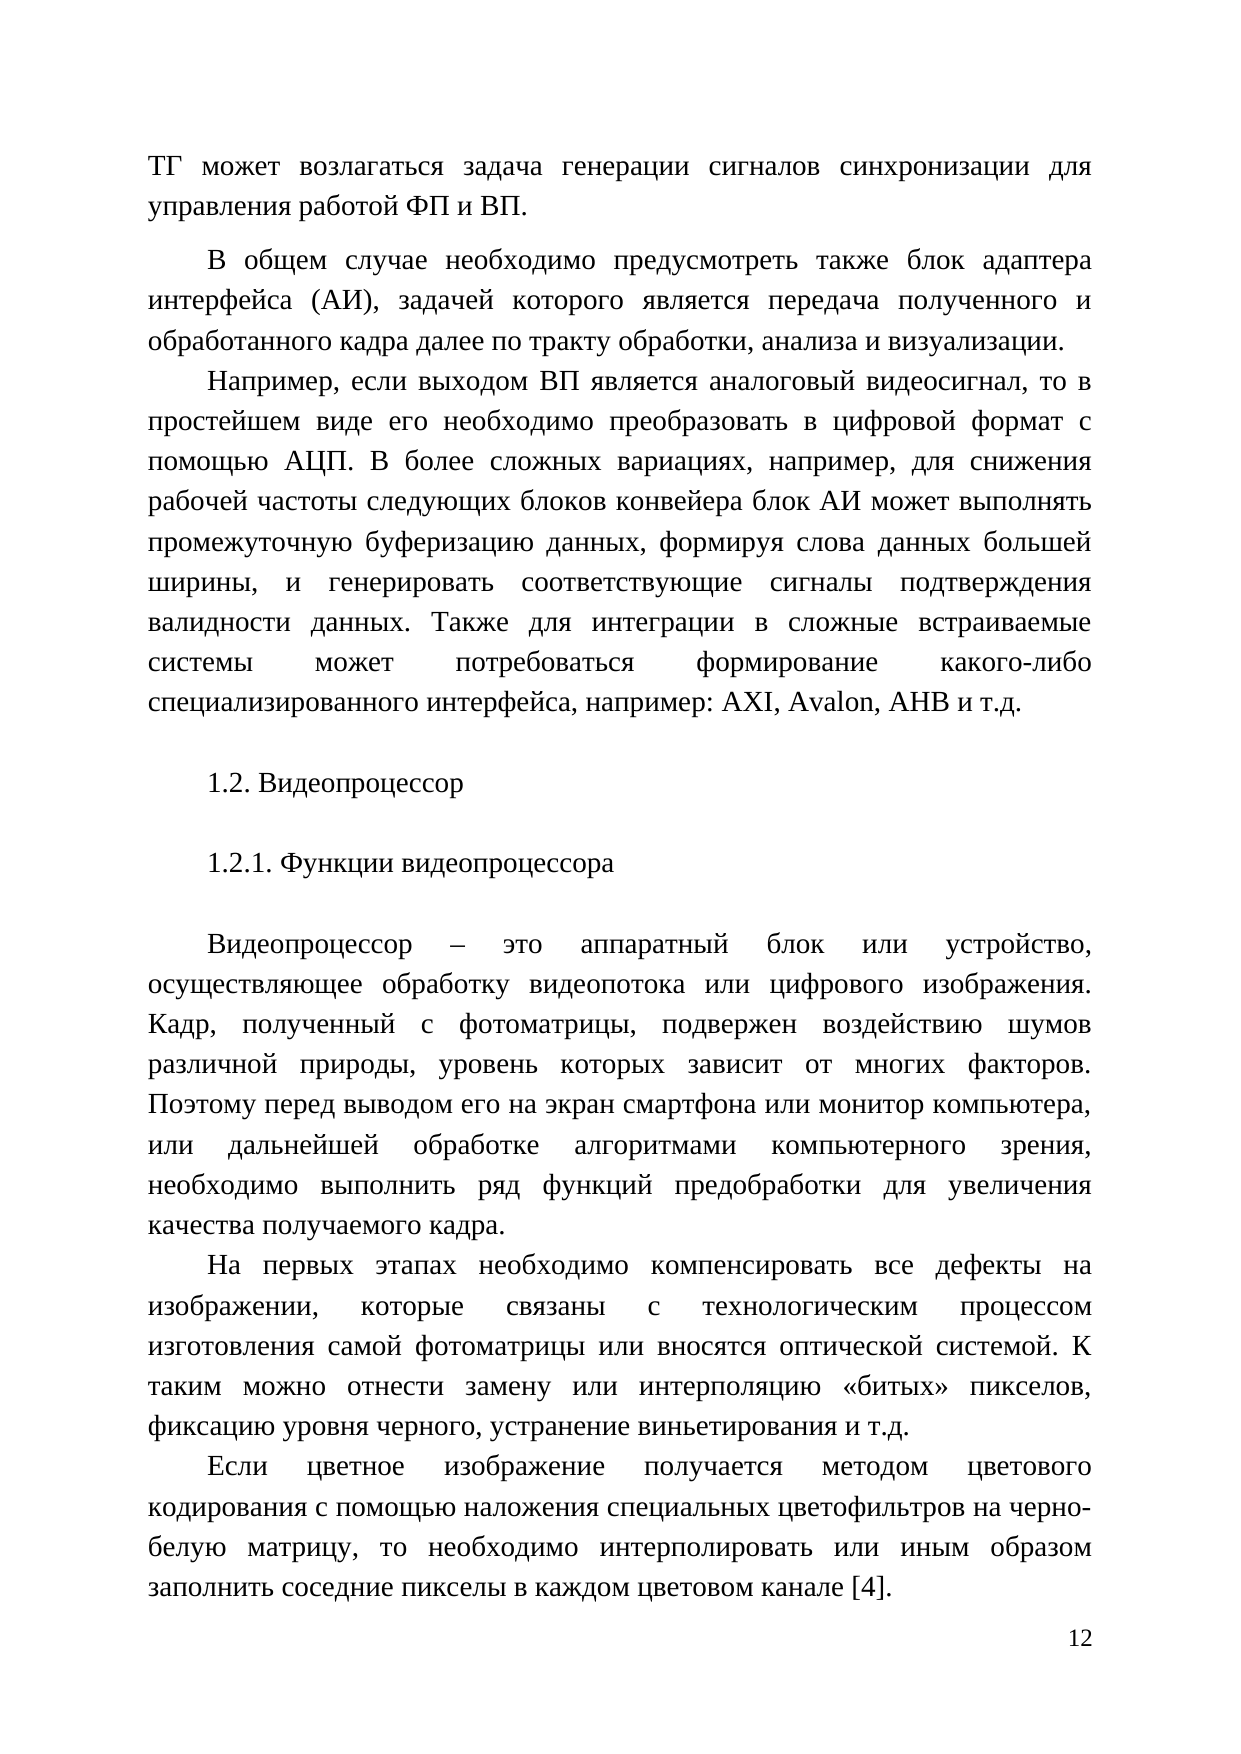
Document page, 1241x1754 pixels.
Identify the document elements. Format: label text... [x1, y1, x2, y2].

list Функции видеопроцессора [207, 845, 1092, 879]
list Видеопроцессор [207, 765, 1092, 798]
text Видеопроцессор – это аппаратный блок или устройство, осуществляющее обработку видеопотока или цифрового изображения. Кадр, полученный с фотоматрицы, подвержен воздействию шумов различной природы, уровень которых зависит от многих факторов. Поэтому перед выводом его на экран смартфона или монитор компьютера, или дальнейшей обработке алгоритмами компьютерного зрения, необходимо выполнить ряд функций предобработки для увеличения качества получаемого кадра. [148, 926, 1092, 1241]
text На первых этапах необходимо компенсировать все дефекты на изображении, которые связаны с технологическим процессом изготовления самой фотоматрицы или вносятся оптической системой. К таким можно отнести замену или интерполяцию «битых» пикселов, фиксацию уровня черного, устранение виньетирования и т.д. [148, 1247, 1092, 1442]
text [148, 148, 1092, 221]
text Если цветное изображение получается методом цветового кодирования с помощью наложения специальных цветофильтров на черно-белую матрицу, то необходимо интерполировать или иным образом заполнить соседние пикселы в каждом цветовом канале [4]. [148, 1448, 1092, 1603]
text В общем случае необходимо предусмотреть также блок адаптера интерфейса (АИ), задачей которого является передача полученного и обработанного кадра далее по тракту обработки, анализа и визуализации. [148, 242, 1092, 356]
text Например, если выходом ВП является аналоговый видеосигнал, то в простейшем виде его необходимо преобразовать в цифровой формат с помощью АЦП. В более сложных вариациях, например, для снижения рабочей частоты следующих блоков конвейера блок АИ может выполнять промежуточную буферизацию данных, формируя слова данных большей ширины, и генерировать соответствующие сигналы подтверждения валидности данных. Также для интеграции в сложные встраиваемые системы может потребоваться формирование какого-либо специализированного интерфейса, например: AXI, Avalon, AHB и т.д. [148, 363, 1092, 718]
